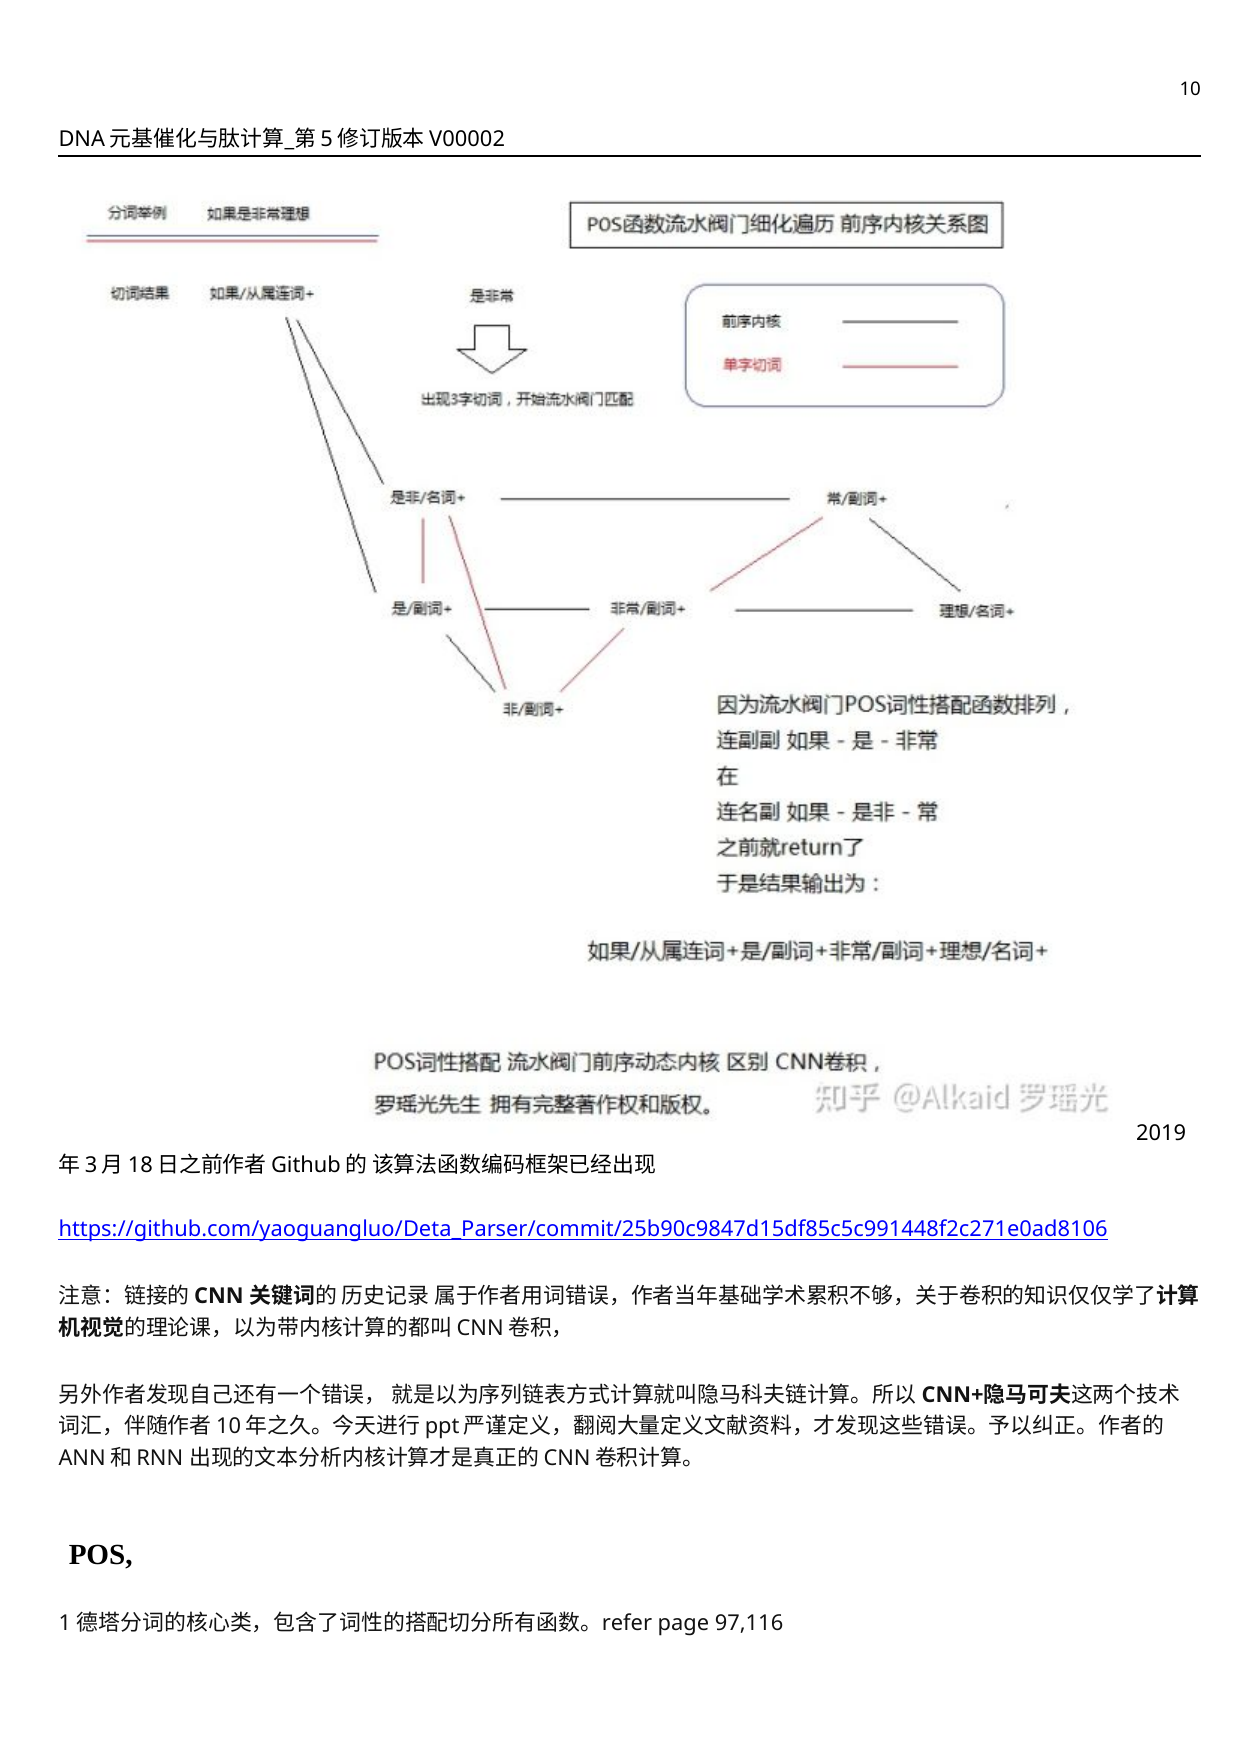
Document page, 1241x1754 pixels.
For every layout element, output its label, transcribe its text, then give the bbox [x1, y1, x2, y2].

text 注意：链接的CNN 关键词的 历史记录 属于作者用词错误，作者当年基础学术累积不够，关于卷积的知识仅仅学了计算机视觉的理论课，以为带内核计算的都叫CNN卷积， [58, 1278, 1201, 1342]
text 另外作者发现自己还有一个错误， 就是以为序列链表方式计算就叫隐马科夫链计算。所以 CNN+隐马可夫这两个技术词汇，伴随作者10年之久。今天进行ppt严谨定义，翻阅大量定义文献资料，才发现这些错误。予以纠正。作者的ANN和RNN 出现的文本分析内核计算才是真正的CNN卷积计算。 [58, 1377, 1201, 1472]
picture [58, 177, 1136, 1141]
text https://github.com/yaoguangluo/Deta_Parser/commit/25b90c9847d15df85c5c991448f2c271e0ad8106 [58, 1213, 1201, 1243]
subtitle POS, [68, 1537, 1201, 1570]
text 1 德塔分词的核心类，包含了词性的搭配切分所有函数。refer page 97,116 [58, 1605, 1201, 1637]
